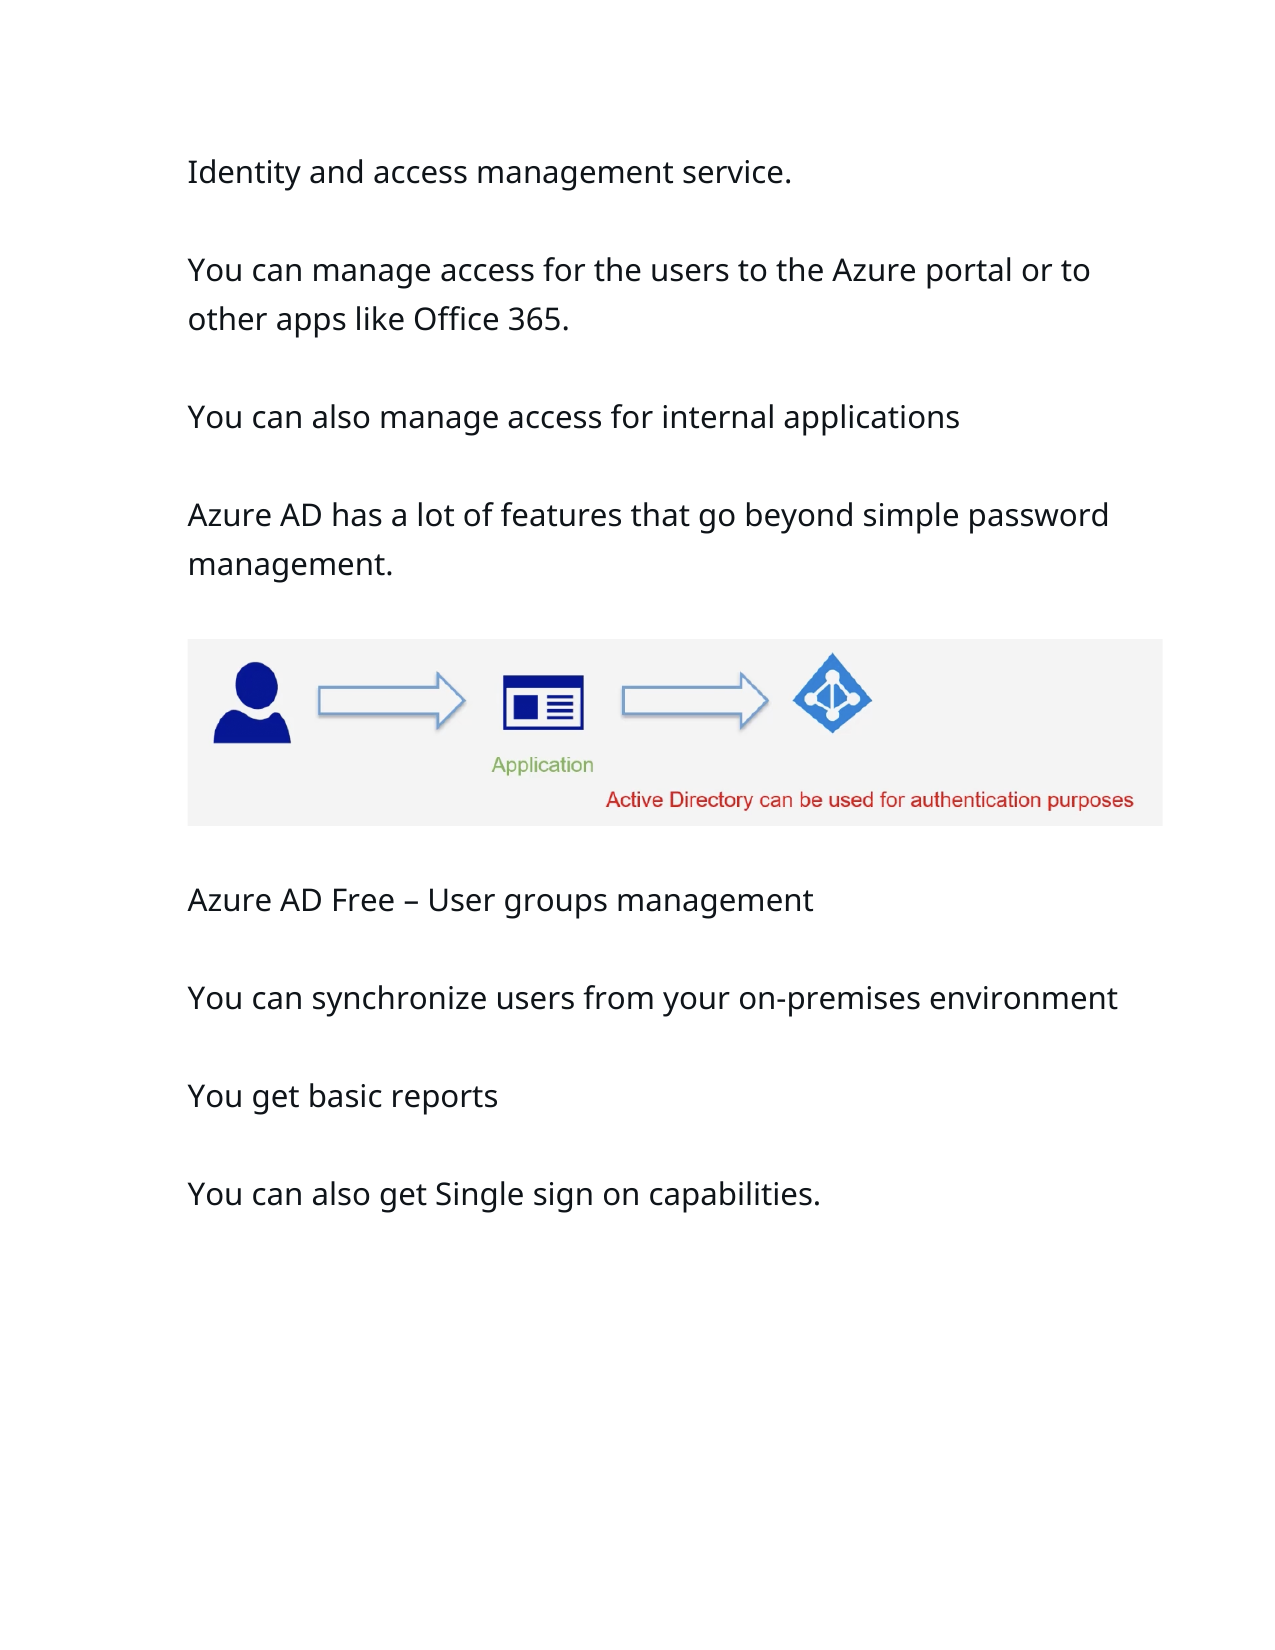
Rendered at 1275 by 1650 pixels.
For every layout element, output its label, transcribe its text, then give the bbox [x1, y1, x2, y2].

picture [187, 639, 1163, 826]
text You can also get Single sign on capabilities. [187, 1172, 1125, 1214]
text You can also manage access for internal applications [187, 395, 1125, 437]
text Azure AD Free – User groups management [187, 878, 1125, 921]
text You can manage access for the users to the Azure portal or to other apps like Office 365. [187, 248, 1125, 339]
text Azure AD has a lot of features that go beyond simple password management. [187, 493, 1125, 584]
text You can synchronize users from your on-premises environment [187, 976, 1125, 1019]
text You get basic reports [187, 1074, 1125, 1117]
text Identity and access management service. [187, 150, 1125, 193]
